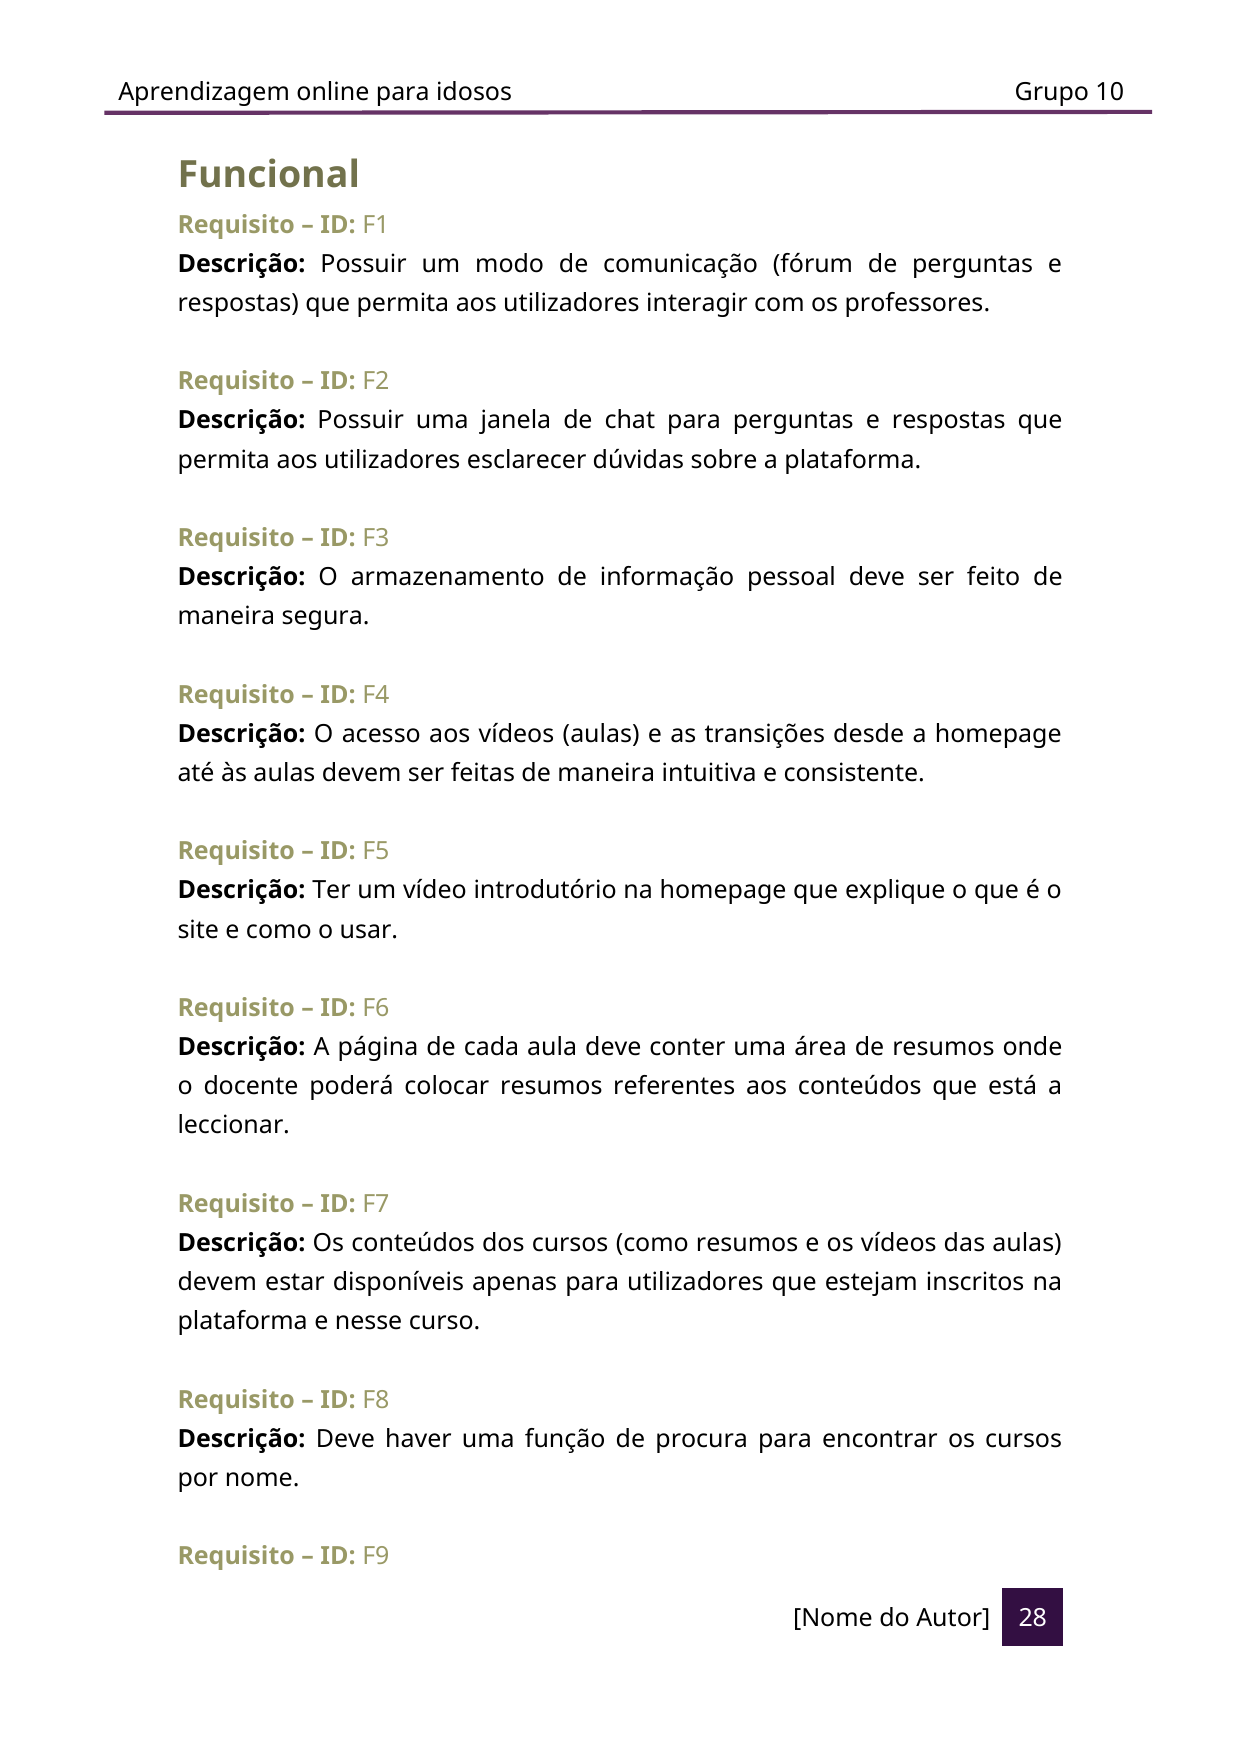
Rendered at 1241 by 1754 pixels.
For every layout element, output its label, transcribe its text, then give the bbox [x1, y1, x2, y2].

text Requisito – ID: F6 [177, 989, 1063, 1024]
text Descrição: Possuir um modo de comunicação (fórum de perguntas e respostas) que permita aos utilizadores interagir com os professores. [177, 245, 1063, 319]
text Requisito – ID: F9 [177, 1538, 1063, 1572]
text Requisito – ID: F7 [177, 1185, 1063, 1219]
text Descrição: Possuir uma janela de chat para perguntas e respostas que permita aos utilizadores esclarecer dúvidas sobre a plataforma. [177, 402, 1063, 475]
text Descrição: O acesso aos vídeos (aulas) e as transições desde a homepage até às aulas devem ser feitas de maneira intuitiva e consistente. [177, 715, 1063, 789]
text Requisito – ID: F3 [177, 519, 1063, 554]
text Funcional [177, 148, 1063, 199]
text Requisito – ID: F1 [177, 206, 1063, 240]
text Descrição: Deve haver uma função de procura para encontrar os cursos por nome. [177, 1420, 1063, 1494]
text Requisito – ID: F8 [177, 1381, 1063, 1415]
text Requisito – ID: F5 [177, 833, 1063, 867]
text Requisito – ID: F2 [177, 363, 1063, 397]
text Requisito – ID: F4 [177, 676, 1063, 710]
text Descrição: Ter um vídeo introdutório na homepage que explique o que é o site e como o usar. [177, 872, 1063, 945]
text Descrição: O armazenamento de informação pessoal deve ser feito de maneira segura. [177, 559, 1063, 632]
text Descrição: A página de cada aula deve conter uma área de resumos onde o docente poderá colocar resumos referentes aos conteúdos que está a leccionar. [177, 1029, 1063, 1141]
text Descrição: Os conteúdos dos cursos (como resumos e os vídeos das aulas) devem estar disponíveis apenas para utilizadores que estejam inscritos na plataforma e nesse curso. [177, 1224, 1063, 1337]
